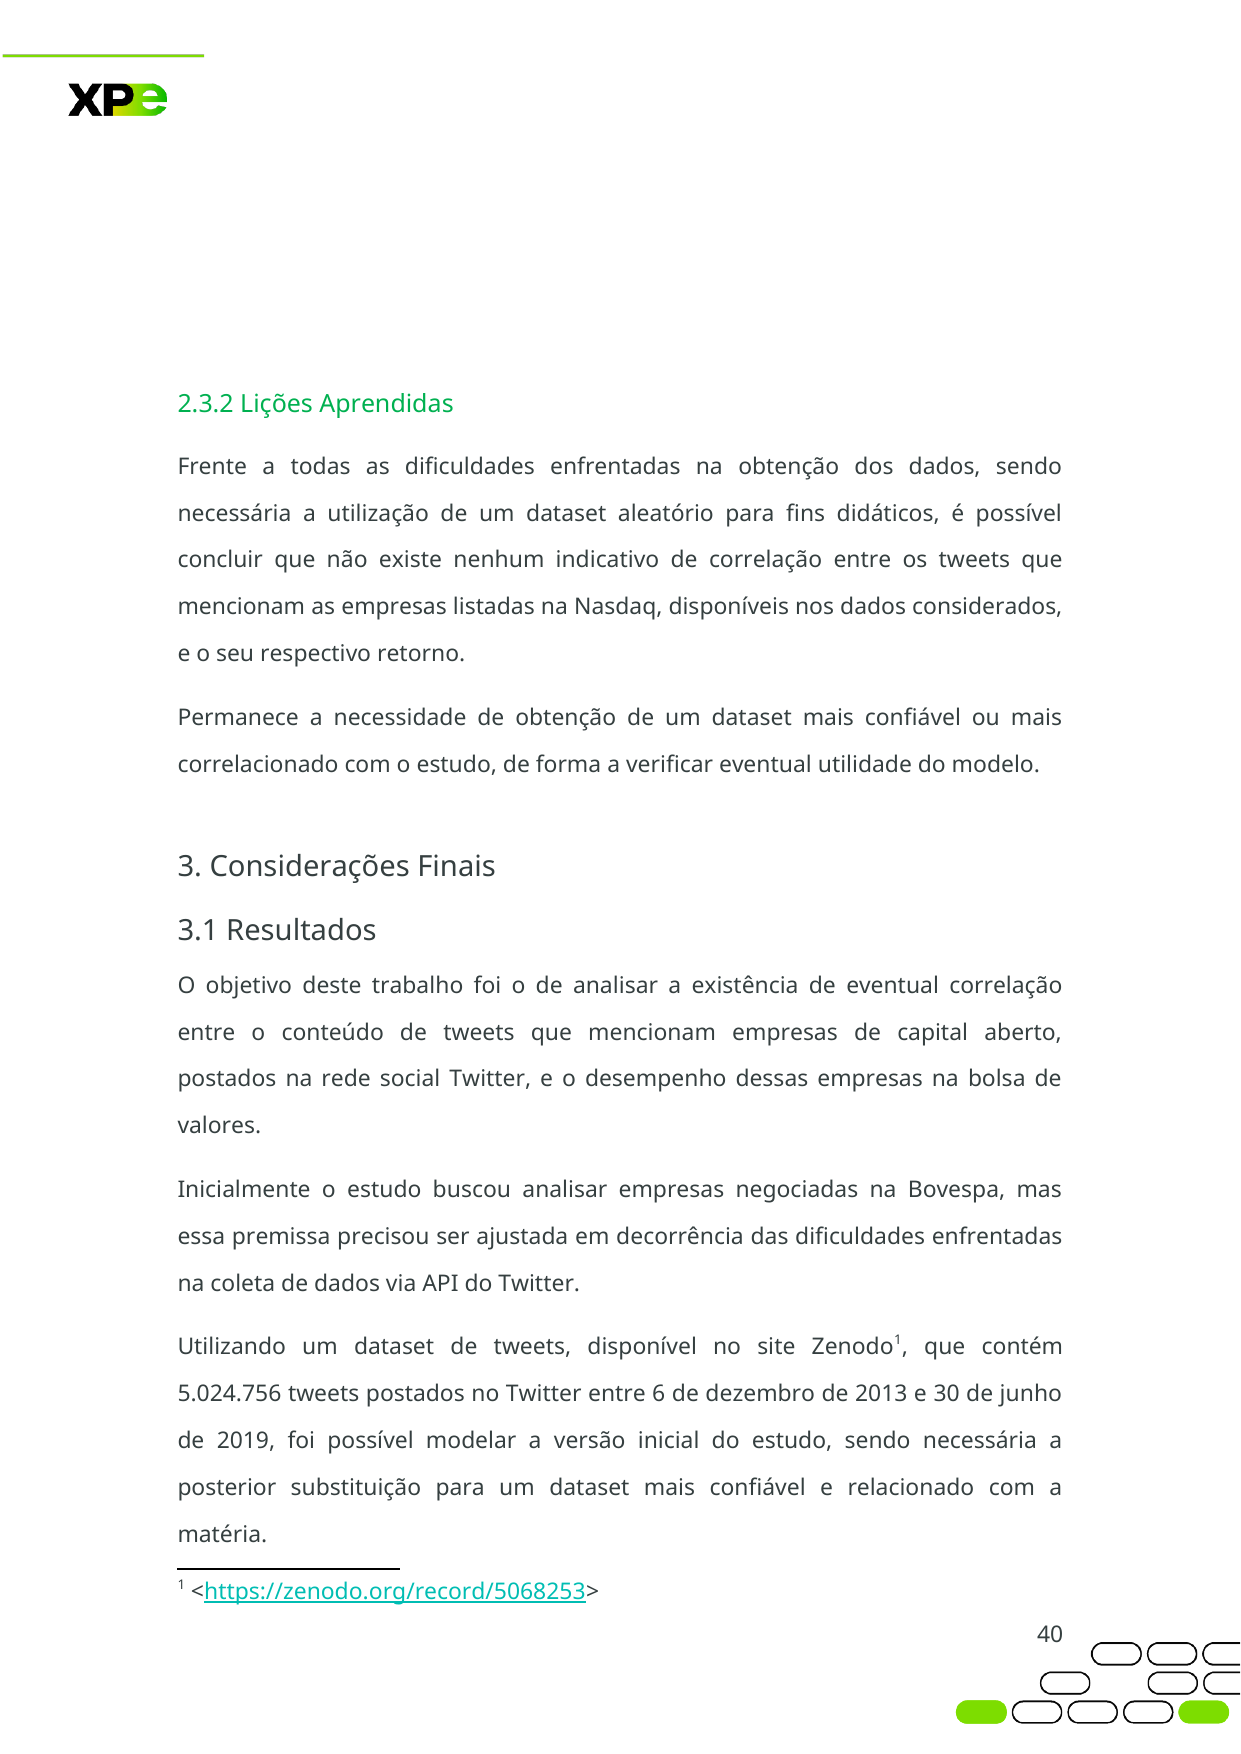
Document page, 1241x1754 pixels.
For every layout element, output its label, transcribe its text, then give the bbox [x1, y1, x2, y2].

text Frente a todas as dificuldades enfrentadas na obtenção dos dados, sendo necessária a utilização de um dataset aleatório para fins didáticos, é possível concluir que não existe nenhum indicativo de correlação entre os tweets que mencionam as empresas listadas na Nasdaq, disponíveis nos dados considerados, e o seu respectivo retorno. [177, 450, 1063, 668]
subtitle 3.1 Resultados [177, 909, 1063, 949]
text O objetivo deste trabalho foi o de analisar a existência de eventual correlação entre o conteúdo de tweets que mencionam empresas de capital aberto, postados na rede social Twitter, e o desempenho dessas empresas na bolsa de valores. [177, 969, 1063, 1141]
picture [955, 1642, 1241, 1724]
picture [2, 51, 205, 148]
text Utilizando um dataset de tweets, disponível no site Zenodo, que contém 5.024.756 tweets postados no Twitter entre 6 de dezembro de 2013 e 30 de junho de 2019, foi possível modelar a versão inicial do estudo, sendo necessária a posterior substituição para um dataset mais confiável e relacionado com a matéria. [177, 1330, 1063, 1549]
text Permanece a necessidade de obtenção de um dataset mais confiável ou mais correlacionado com o estudo, de forma a verificar eventual utilidade do modelo. [177, 701, 1063, 779]
subtitle 2.3.2 Lições Aprendidas [177, 386, 1063, 420]
subtitle 3. Considerações Finais [177, 846, 1063, 885]
text Inicialmente o estudo buscou analisar empresas negociadas na Bovespa, mas essa premissa precisou ser ajustada em decorrência das dificuldades enfrentadas na coleta de dados via API do Twitter. [177, 1173, 1063, 1298]
